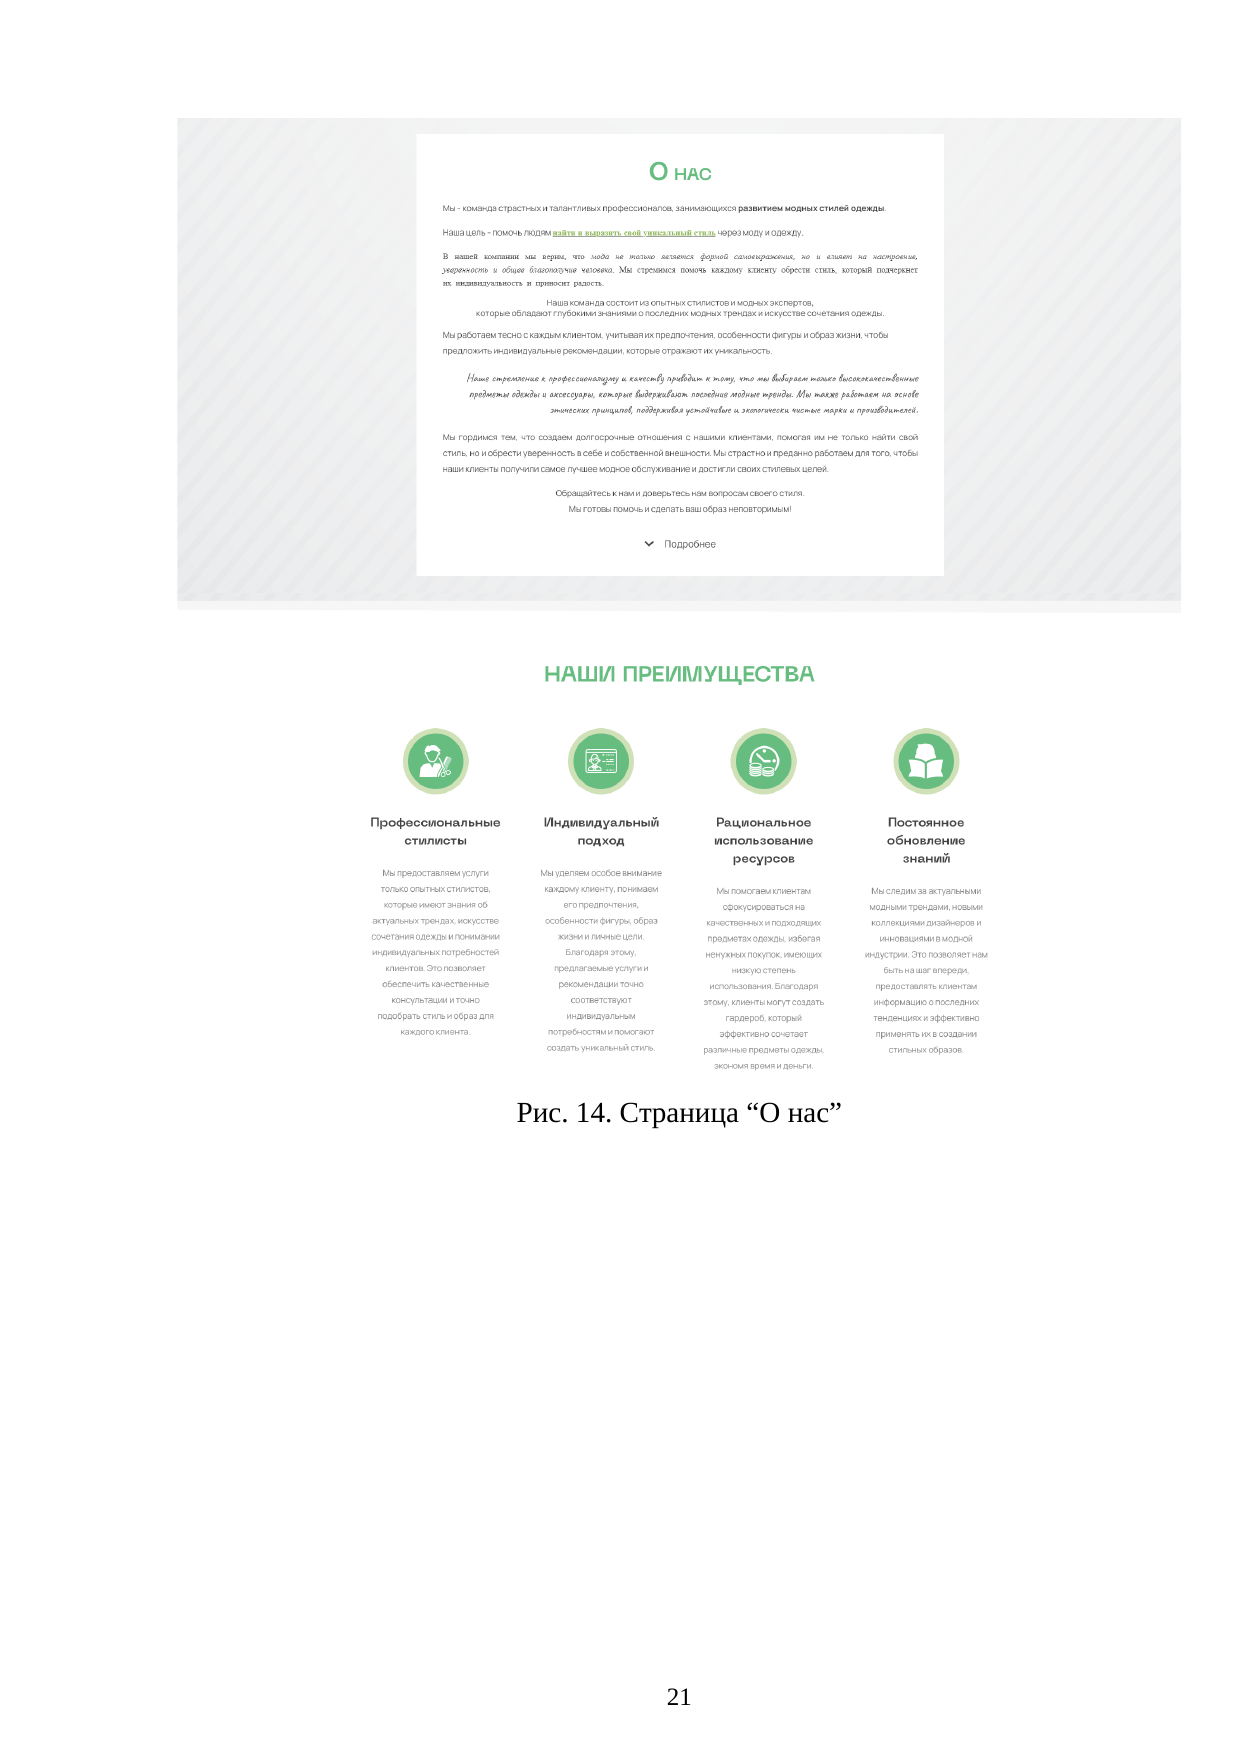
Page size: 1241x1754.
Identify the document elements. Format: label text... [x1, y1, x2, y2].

text Рис. 14. Страница “О нас” [177, 1096, 1181, 1129]
picture [177, 118, 1182, 1091]
